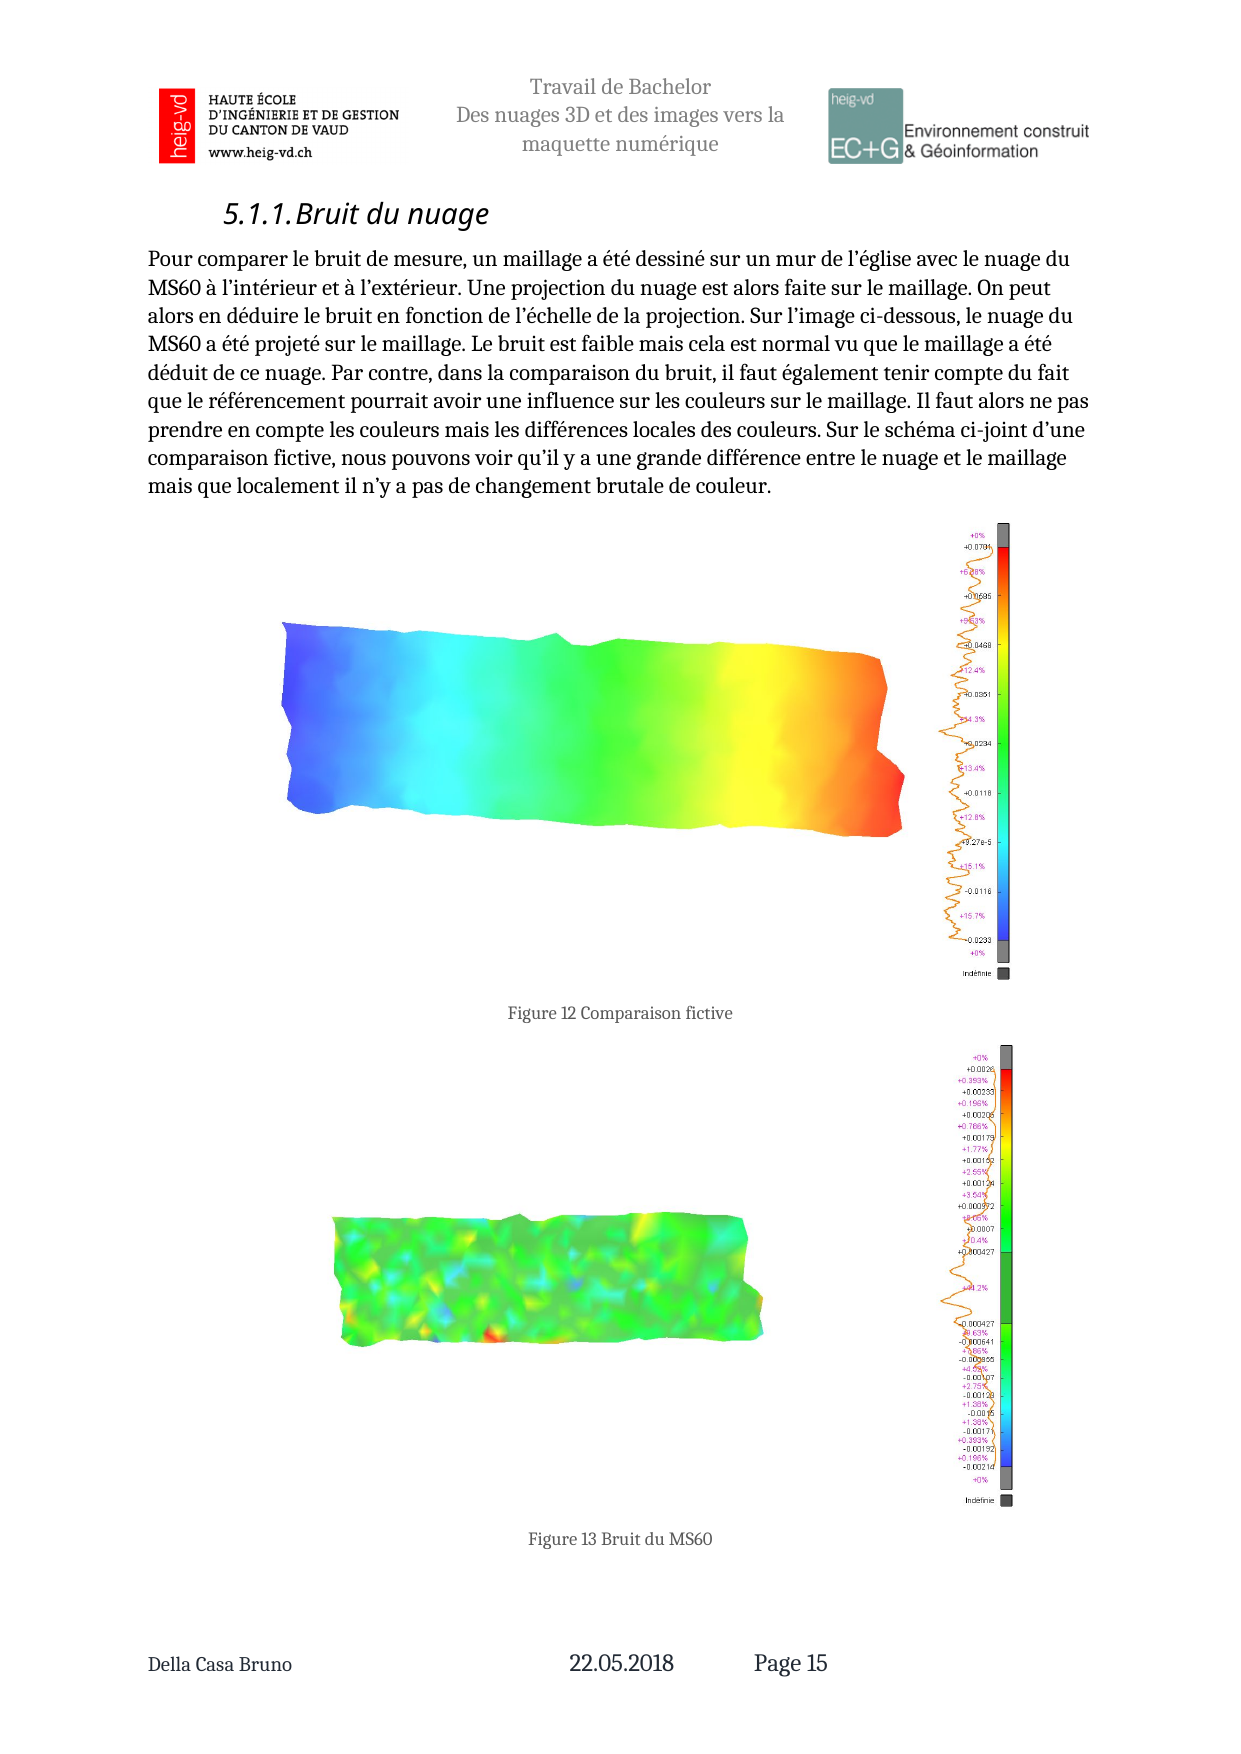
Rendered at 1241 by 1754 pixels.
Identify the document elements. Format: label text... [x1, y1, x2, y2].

text Pour comparer le bruit de mesure, un maillage a été dessiné sur un mur de l’église avec le nuage du MS60 à l’intérieur et à l’extérieur. Une projection du nuage est alors faite sur le maillage. On peut alors en déduire le bruit en fonction de l’échelle de la projection. Sur l’image ci-dessous, le nuage du MS60 a été projeté sur le maillage. Le bruit est faible mais cela est normal vu que le maillage a été déduit de ce nuage. Par contre, dans la comparaison du bruit, il faut également tenir compte du fait que le référencement pourrait avoir une influence sur les couleurs sur le maillage. Il faut alors ne pas prendre en compte les couleurs mais les différences locales des couleurs. Sur le schéma ci-joint d’une comparaison fictive, nous pouvons voir qu’il y a une grande différence entre le nuage et le maillage mais que localement il n’y a pas de changement brutale de couleur. [148, 246, 1093, 500]
picture [227, 518, 1013, 984]
subtitle Bruit du nuage [223, 194, 1093, 233]
picture [147, 87, 410, 165]
picture [223, 1040, 1017, 1511]
picture [827, 87, 1093, 165]
